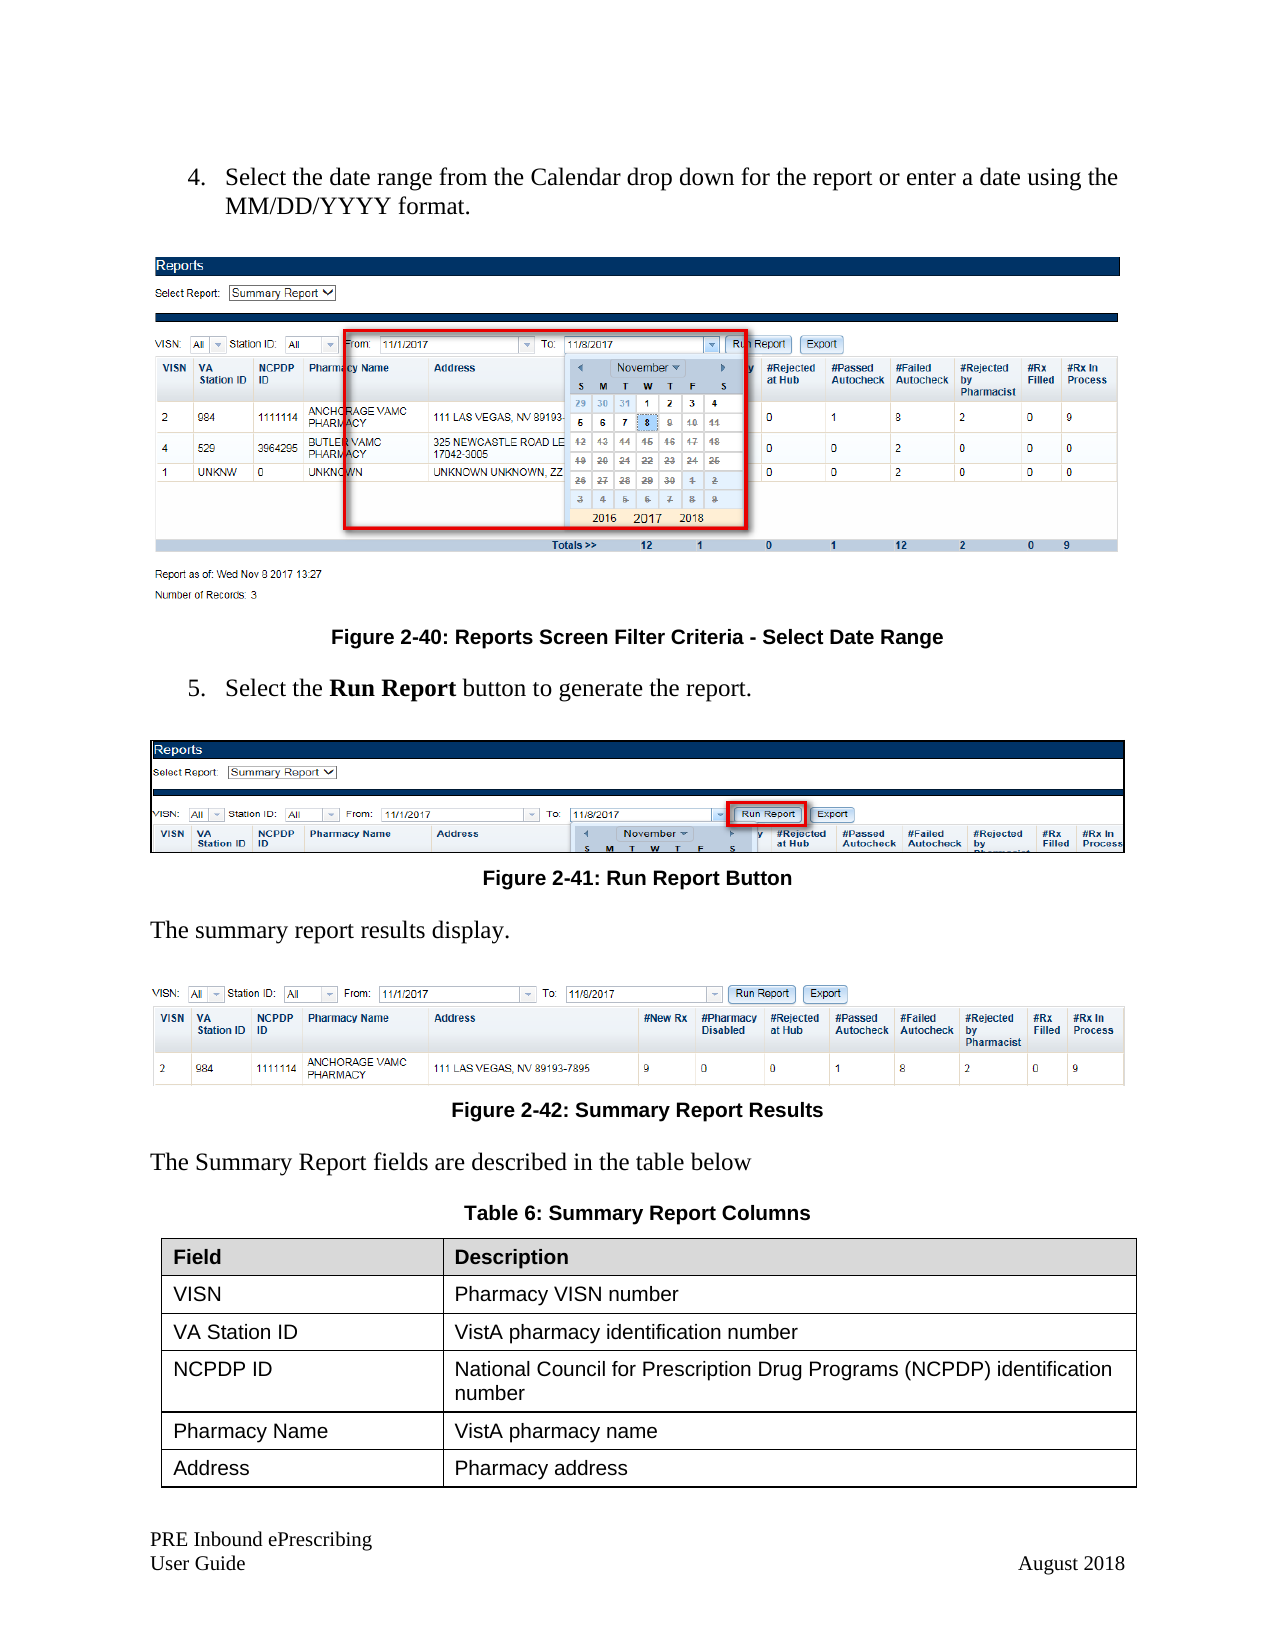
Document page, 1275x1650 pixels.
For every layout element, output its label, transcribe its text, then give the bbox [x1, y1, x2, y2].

picture [150, 257, 1125, 612]
text Select the Run Report button to generate the report. [187, 673, 1125, 702]
table_cell VistA pharmacy name [444, 1413, 1136, 1449]
picture [150, 981, 1125, 1086]
table_header Description [444, 1239, 1136, 1275]
table_cell VISN [162, 1276, 443, 1312]
table_cell Pharmacy address [444, 1450, 1136, 1486]
text Select the date range from the Calendar drop down for the report or enter a date using the MM/DD/YYYY format. [187, 162, 1125, 220]
text The summary report results display. [150, 915, 1125, 944]
table_cell National Council for Prescription Drug Programs (NCPDP) identification number [444, 1351, 1136, 1411]
table_header Field [162, 1239, 443, 1275]
table_cell VistA pharmacy identification number [444, 1314, 1136, 1350]
table_cell Address [162, 1450, 443, 1486]
text Table 6: Summary Report Columns [150, 1201, 1125, 1225]
table_cell NCPDP ID [162, 1351, 443, 1411]
picture [152, 741, 1123, 852]
table_cell VA Station ID [162, 1314, 443, 1350]
table_cell Pharmacy VISN number [444, 1276, 1136, 1312]
text The Summary Report fields are described in the table below [150, 1147, 1125, 1176]
table_cell Pharmacy Name [162, 1413, 443, 1449]
